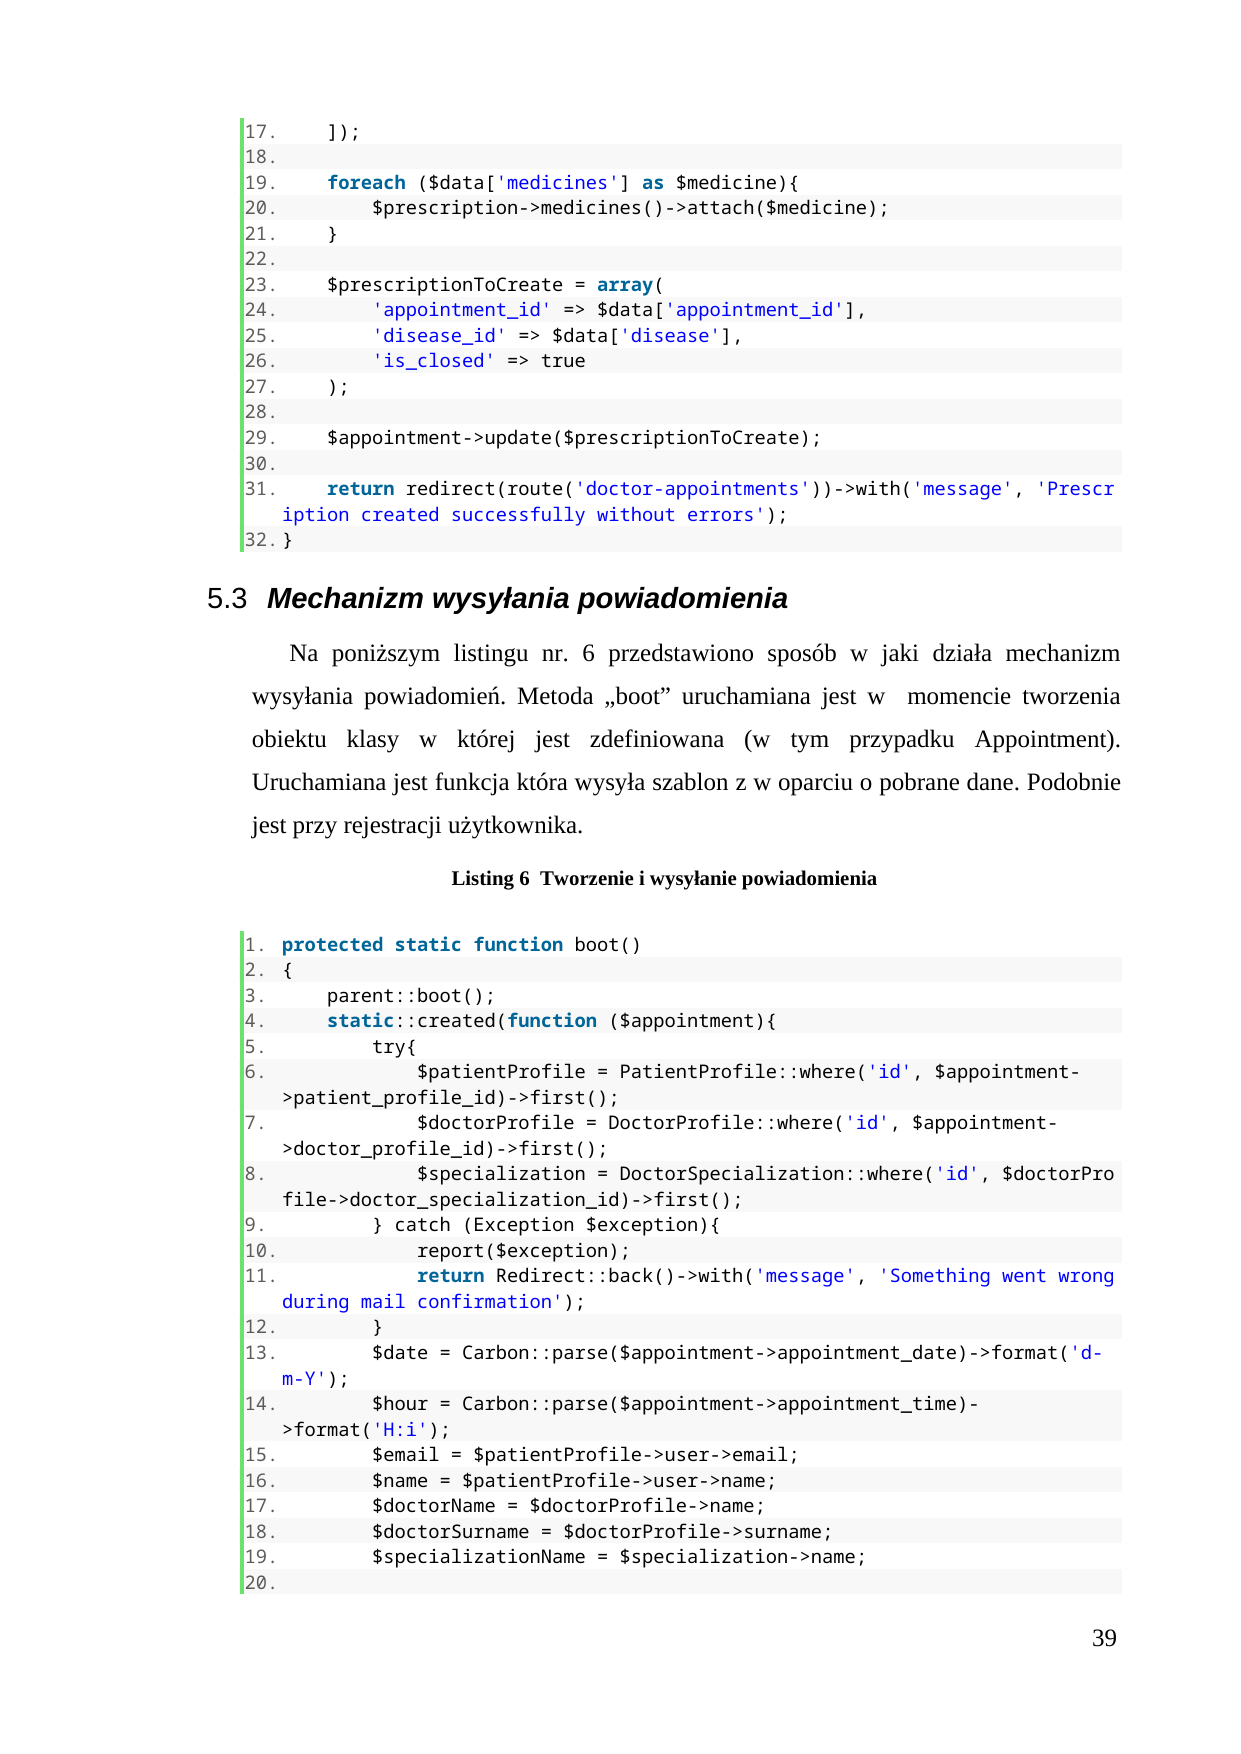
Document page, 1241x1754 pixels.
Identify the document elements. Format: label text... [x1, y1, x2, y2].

list $email = $patientProfile->user->email; [244, 1441, 1122, 1467]
list $hour = Carbon::parse($appointment->appointment_time)->format('H:i'); [244, 1390, 1122, 1441]
list $doctorProfile = DoctorProfile::where('id', $appointment->doctor_profile_id)->first(); [244, 1110, 1122, 1161]
list $prescription->medicines()->attach($medicine); [244, 195, 1122, 220]
list $patientProfile = PatientProfile::where('id', $appointment->patient_profile_id)->first(); [244, 1059, 1122, 1110]
list try{ [244, 1033, 1122, 1059]
list 'disease_id' => $data['disease'], [244, 322, 1122, 348]
list return Redirect::back()->with('message', 'Something went wrong during mail confirmation'); [244, 1263, 1122, 1314]
list } [244, 220, 1122, 246]
list ); [244, 373, 1122, 399]
text Listing 6 Tworzenie i wysyłanie powiadomienia [207, 866, 1122, 890]
list $date = Carbon::parse($appointment->appointment_date)->format('d-m-Y'); [244, 1339, 1122, 1390]
list parent::boot(); [244, 982, 1122, 1008]
list return redirect(route('doctor-appointments'))->with('message', 'Prescription created successfully without errors'); [244, 475, 1122, 526]
list static::created(function ($appointment){ [244, 1008, 1122, 1033]
list $specialization = DoctorSpecialization::where('id', $doctorProfile->doctor_specialization_id)->first(); [244, 1161, 1122, 1212]
list $doctorName = $doctorProfile->name; [244, 1492, 1122, 1518]
list } [244, 526, 1122, 552]
text Na poniższym listingu nr. 6 przedstawiono sposób w jaki działa mechanizm wysyłania powiadomień. Metoda „boot” uruchamiana jest w momencie tworzenia obiektu klasy w której jest zdefiniowana (w tym przypadku Appointment). Uruchamiana jest funkcja która wysyła szablon z w oparciu o pobrane dane. Podobnie jest przy rejestracji użytkownika. [252, 638, 1122, 839]
list protected static function boot() [244, 931, 1122, 957]
list ]); [244, 118, 1122, 144]
list $doctorSurname = $doctorProfile->surname; [244, 1518, 1122, 1543]
list 'is_closed' => true [244, 348, 1122, 373]
list report($exception); [244, 1237, 1122, 1263]
subtitle Mechanizm wysyłania powiadomienia [207, 581, 1122, 615]
list $specializationName = $specialization->name; [244, 1543, 1122, 1569]
list } catch (Exception $exception){ [244, 1212, 1122, 1237]
list foreach ($data['medicines'] as $medicine){ [244, 169, 1122, 195]
list 'appointment_id' => $data['appointment_id'], [244, 297, 1122, 322]
list { [244, 957, 1122, 982]
list } [244, 1314, 1122, 1339]
list $prescriptionToCreate = array( [244, 271, 1122, 297]
list $name = $patientProfile->user->name; [244, 1467, 1122, 1492]
list $appointment->update($prescriptionToCreate); [244, 424, 1122, 450]
